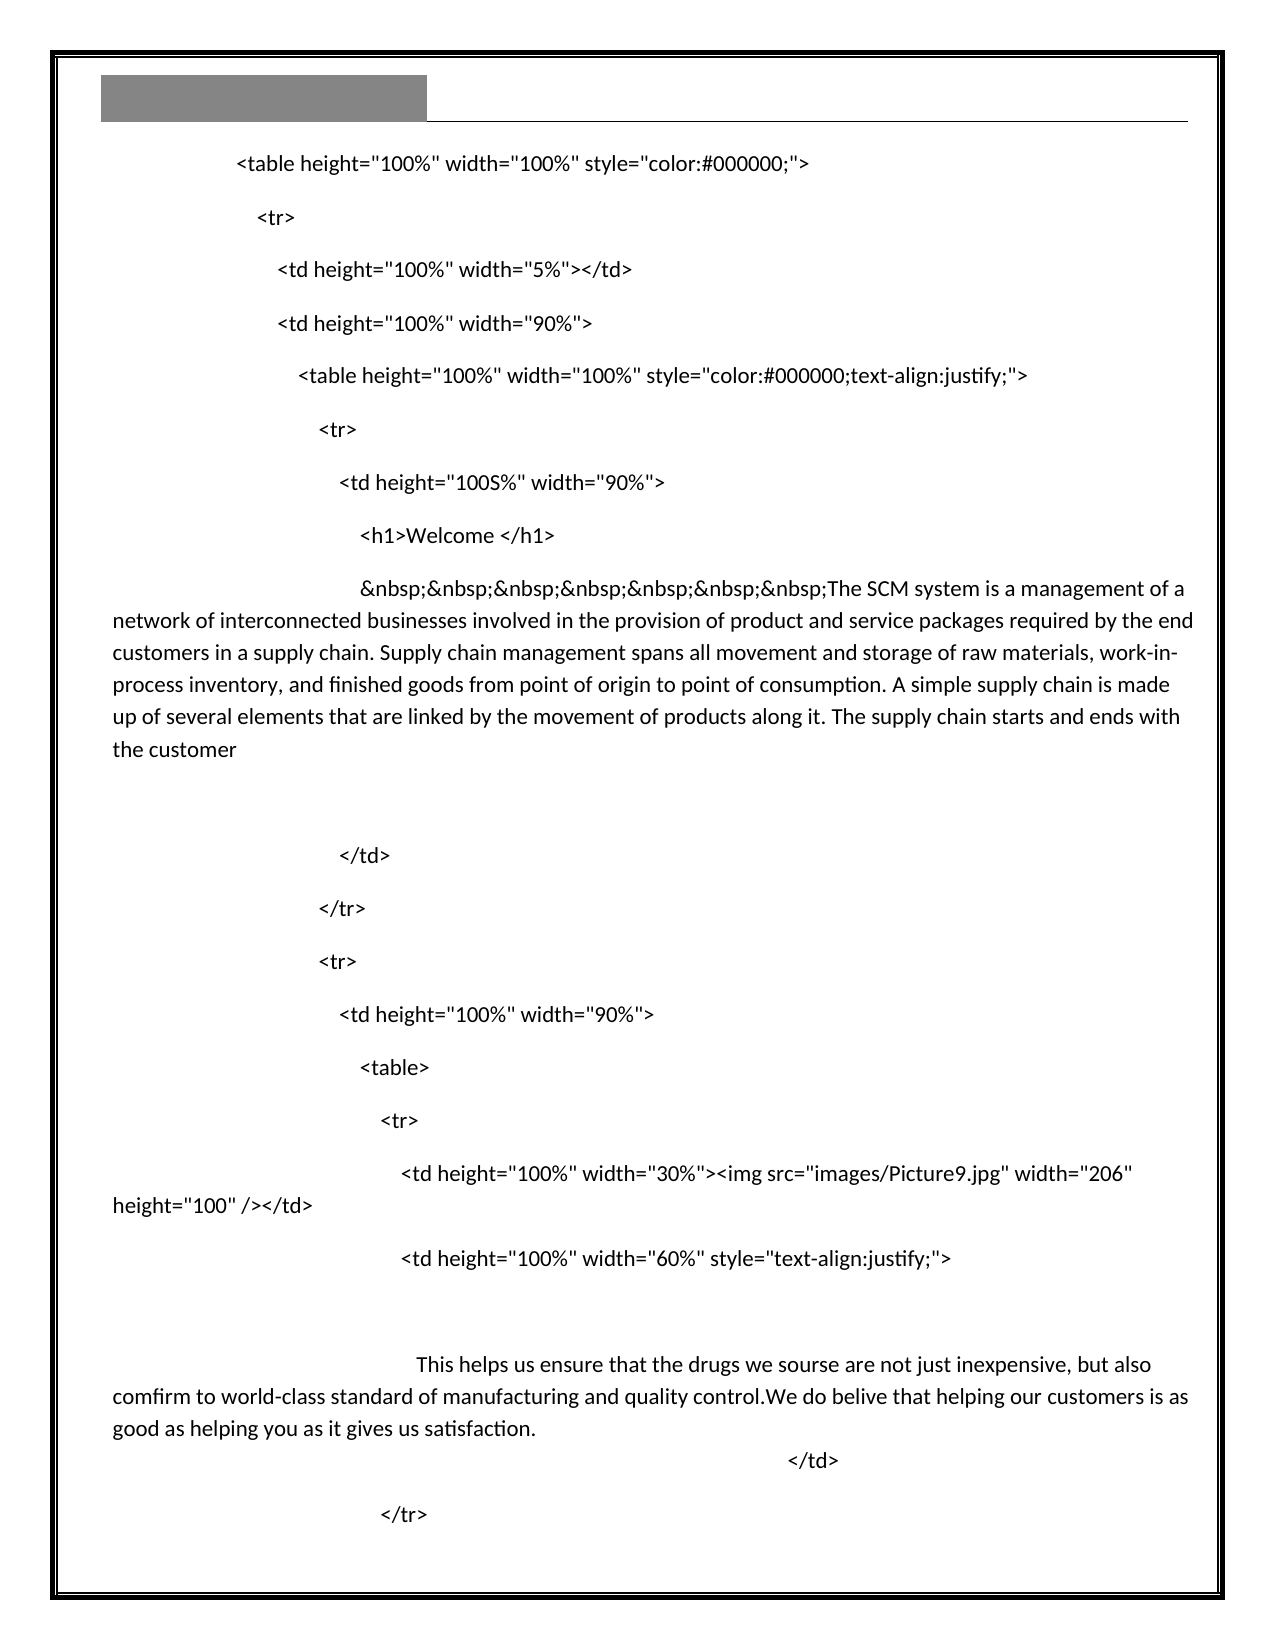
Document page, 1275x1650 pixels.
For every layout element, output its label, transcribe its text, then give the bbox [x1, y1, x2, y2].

text <table height="100%" width="100%" style="color:#000000;text-align:justify;"> [112, 362, 1200, 390]
text </td> [112, 841, 1200, 869]
text </tr> [112, 894, 1200, 922]
text <td height="100%" width="5%"></td> [112, 256, 1200, 284]
text <tr> [112, 203, 1200, 231]
text <h1>Welcome </h1> [112, 521, 1200, 549]
text <table height="100%" width="100%" style="color:#000000;"> [112, 149, 1200, 178]
text &nbsp;&nbsp;&nbsp;&nbsp;&nbsp;&nbsp;&nbsp;The SCM system is a management of a network of interconnected businesses involved in the provision of product and service packages required by the end customers in a supply chain. Supply chain management spans all movement and storage of raw materials, work-in-process inventory, and finished goods from point of origin to point of consumption. A simple supply chain is made up of several elements that are linked by the movement of products along it. The supply chain starts and ends with the customer [112, 574, 1200, 763]
text This helps us ensure that the drugs we sourse are not just inexpensive, but also comfirm to world-class standard of manufacturing and quality control.We do belive that helping our customers is as good as helping you as it gives us satisfaction. </td> [112, 1350, 1200, 1475]
text <table> [112, 1053, 1200, 1081]
text <td height="100%" width="60%" style="text-align:justify;"> [112, 1244, 1200, 1272]
text <td height="100%" width="90%"> [112, 309, 1200, 337]
text <tr> [112, 947, 1200, 975]
text <tr> [112, 1106, 1200, 1134]
text <td height="100%" width="30%"><img src="images/Picture9.jpg" width="206" height="100" /></td> [112, 1159, 1200, 1219]
text <td height="100S%" width="90%"> [112, 468, 1200, 496]
text <tr> [112, 415, 1200, 443]
text </tr> [112, 1500, 1200, 1528]
text <td height="100%" width="90%"> [112, 1000, 1200, 1028]
